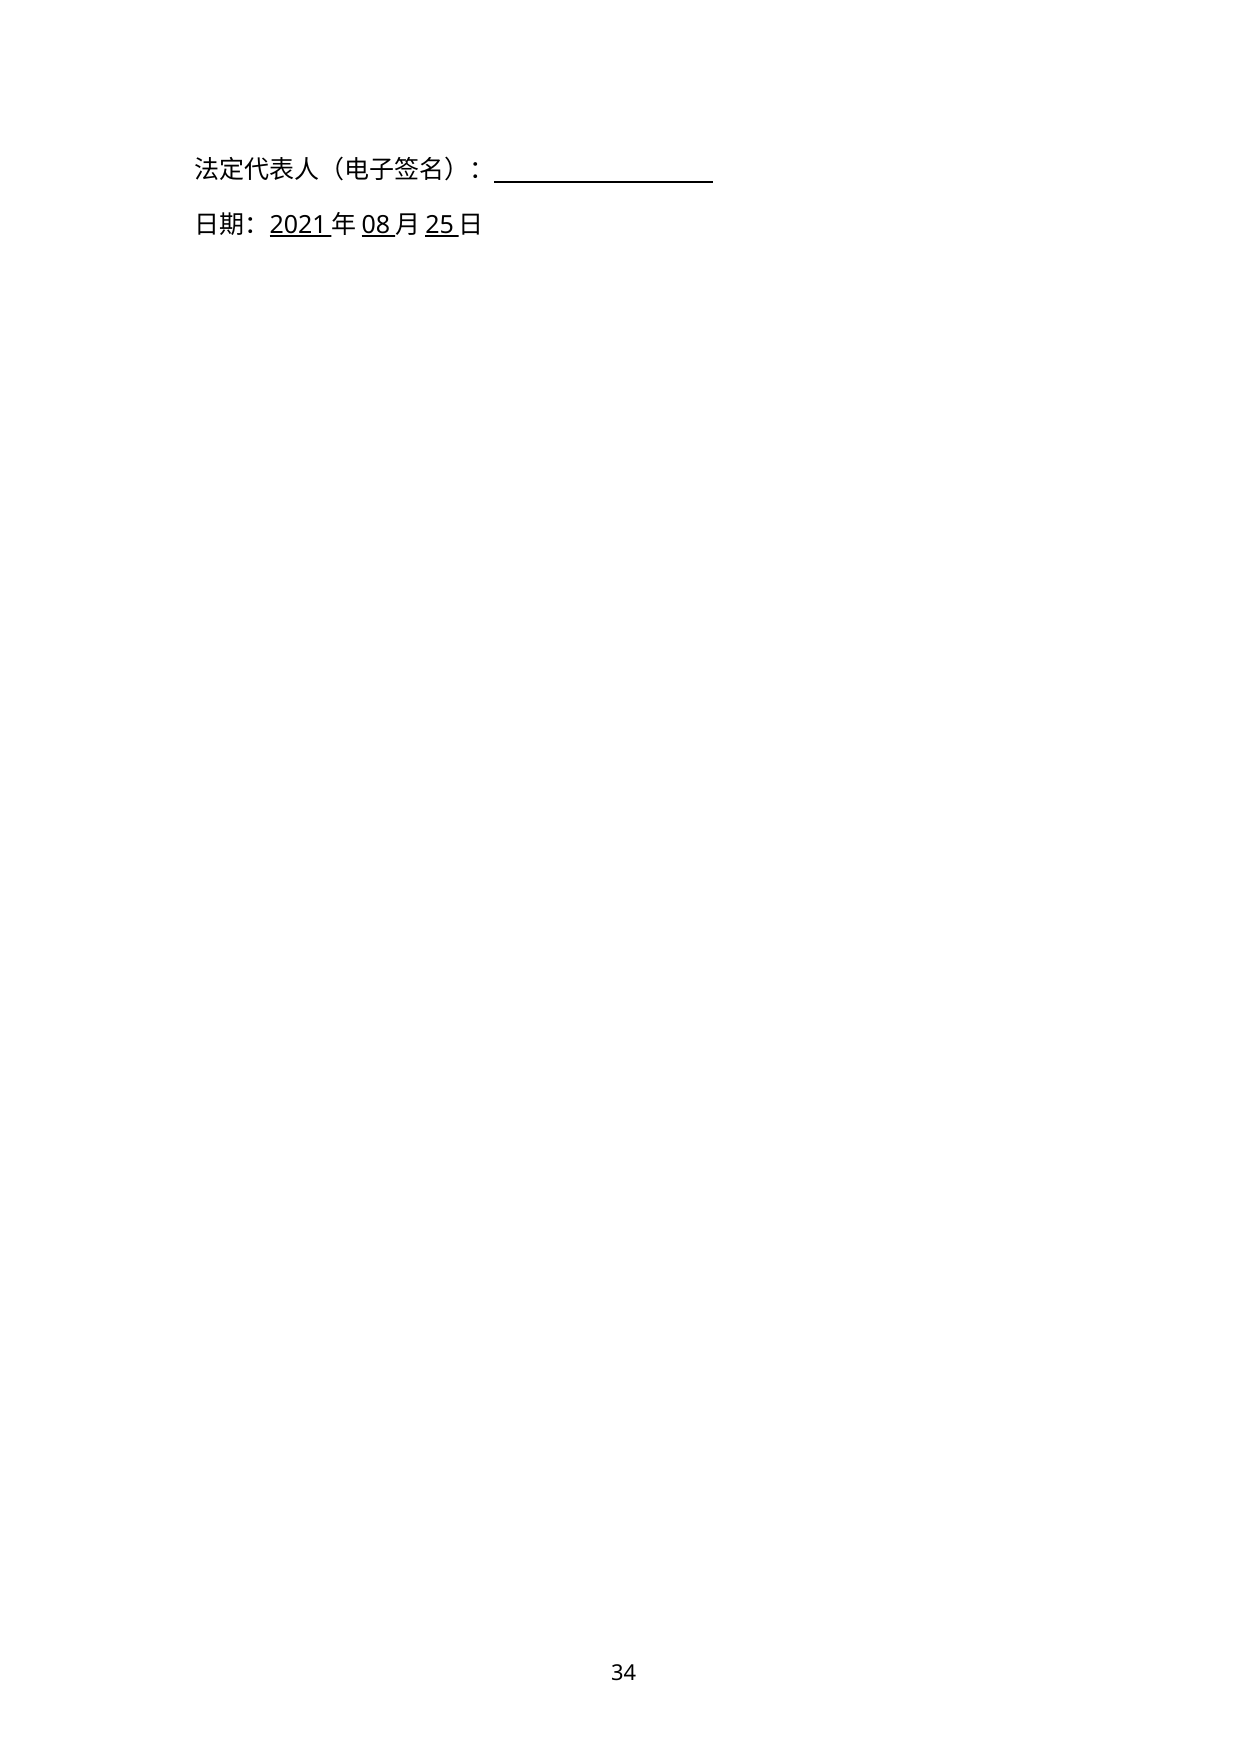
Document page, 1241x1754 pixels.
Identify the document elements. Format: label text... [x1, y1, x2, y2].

text 法定代表人（电子签名）： [194, 150, 1058, 186]
text 日期：2021年08月25日 [194, 204, 1058, 241]
